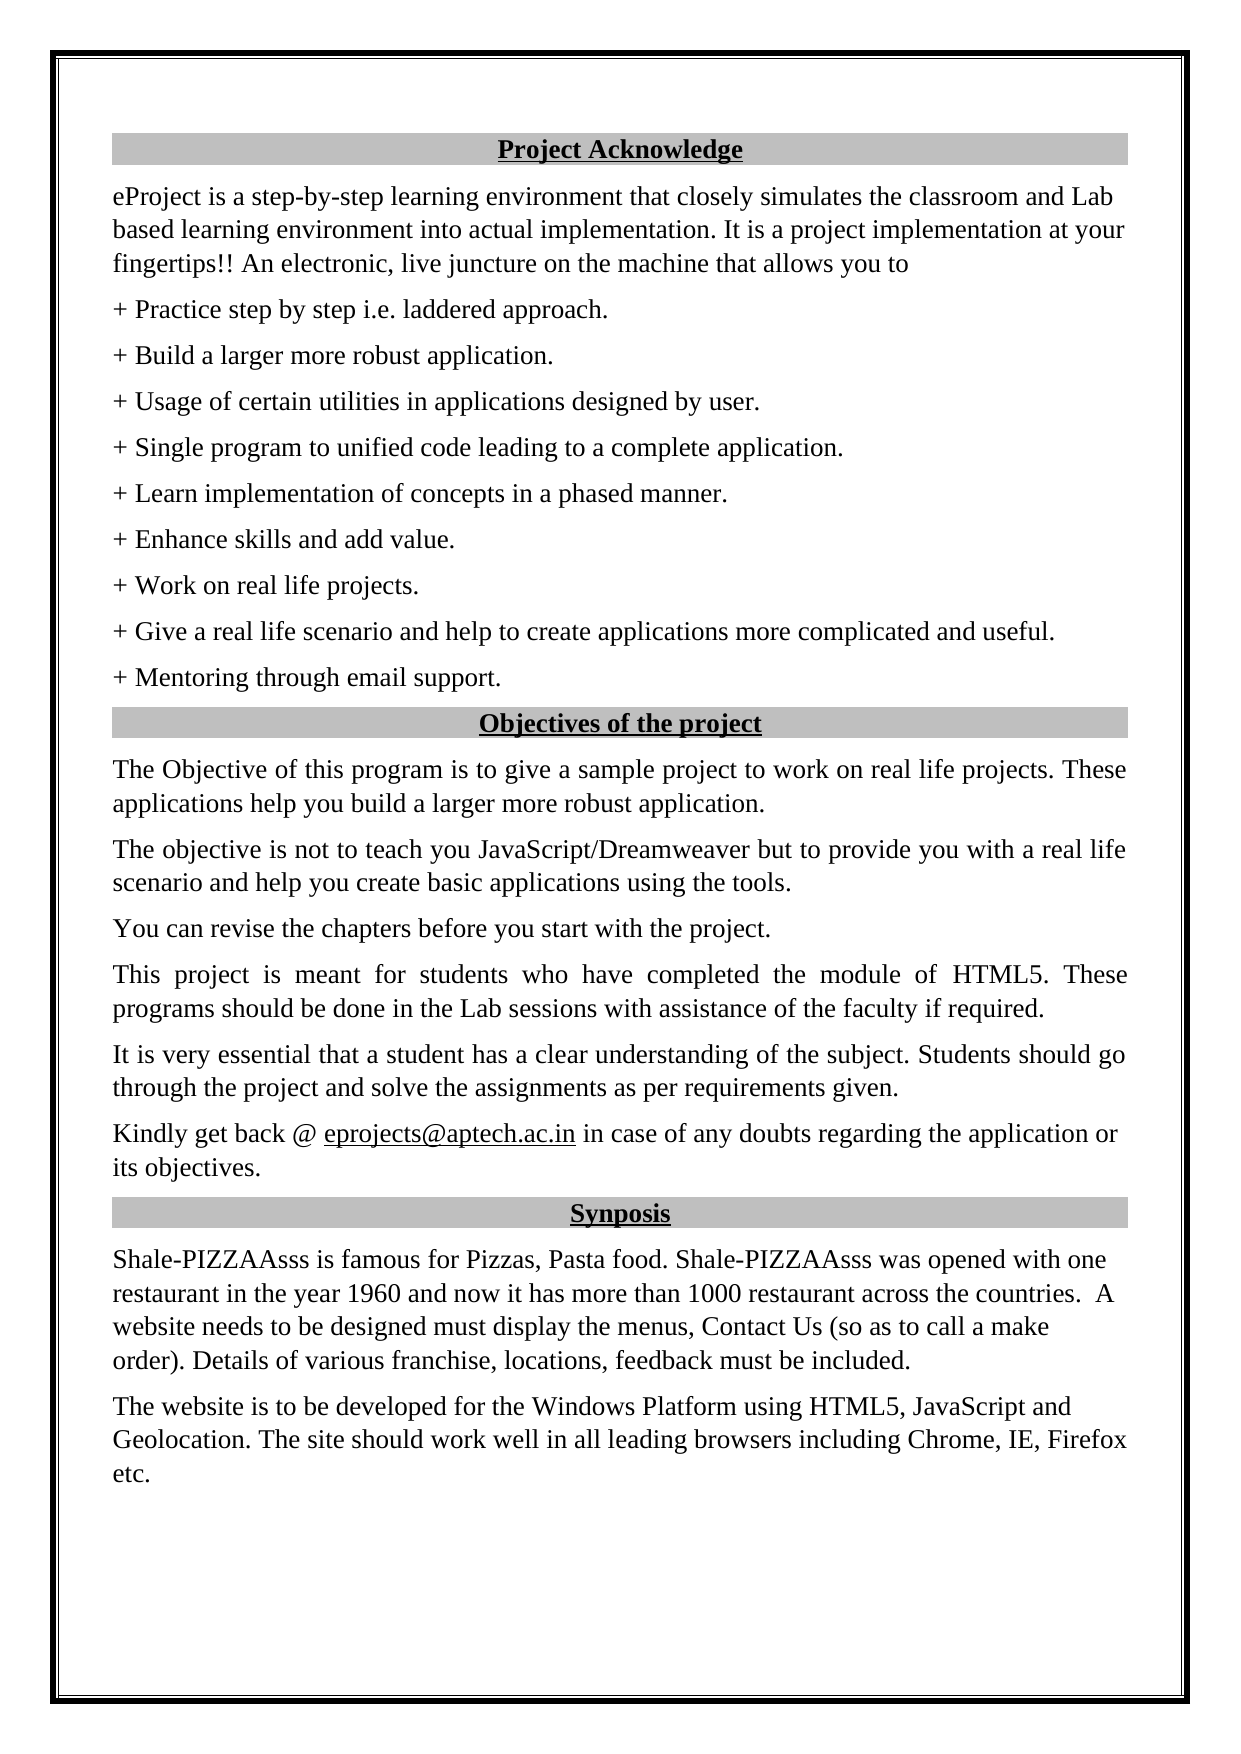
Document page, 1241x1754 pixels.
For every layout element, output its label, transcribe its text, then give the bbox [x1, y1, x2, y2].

text + Usage of certain utilities in applications designed by user. [112, 385, 1128, 416]
text + Build a larger more robust application. [112, 339, 1128, 370]
text The website is to be developed for the Windows Platform using HTML5, JavaScript and Geolocation. The site should work well in all leading browsers including Chrome, IE, Firefox etc. [112, 1390, 1128, 1488]
text The Objective of this program is to give a sample project to work on real life projects. These applications help you build a larger more robust application. [112, 753, 1128, 818]
text Shale-PIZZAAsss is famous for Pizzas, Pasta food. Shale-PIZZAAsss was opened with one restaurant in the year 1960 and now it has more than 1000 restaurant across the countries. A website needs to be designed must display the menus, Contact Us (so as to call a make order). Details of various franchise, locations, feedback must be included. [112, 1243, 1128, 1375]
text The objective is not to teach you JavaScript/Dreamweaver but to provide you with a real life scenario and help you create basic applications using the tools. [112, 833, 1128, 897]
text + Single program to unified code leading to a complete application. [112, 431, 1128, 462]
text Objectives of the project [112, 707, 1128, 738]
text + Enhance skills and add value. [112, 523, 1128, 554]
text Synposis [112, 1197, 1128, 1228]
text + Mentoring through email support. [112, 661, 1128, 692]
text + Work on real life projects. [112, 569, 1128, 600]
text This project is meant for students who have completed the module of HTML5. These programs should be done in the Lab sessions with assistance of the faculty if required. [112, 958, 1128, 1023]
text + Give a real life scenario and help to create applications more complicated and useful. [112, 615, 1128, 646]
text Project Acknowledge [112, 133, 1128, 165]
text Kindly get back @ eprojects@aptech.ac.in in case of any doubts regarding the application or its objectives. [112, 1117, 1128, 1182]
text + Practice step by step i.e. laddered approach. [112, 293, 1128, 324]
text It is very essential that a student has a clear understanding of the subject. Students should go through the project and solve the assignments as per requirements given. [112, 1038, 1128, 1103]
text + Learn implementation of concepts in a phased manner. [112, 477, 1128, 508]
text You can revise the chapters before you start with the project. [112, 912, 1128, 943]
text eProject is a step-by-step learning environment that closely simulates the classroom and Lab based learning environment into actual implementation. It is a project implementation at your fingertips!! An electronic, live juncture on the machine that allows you to [112, 179, 1128, 278]
